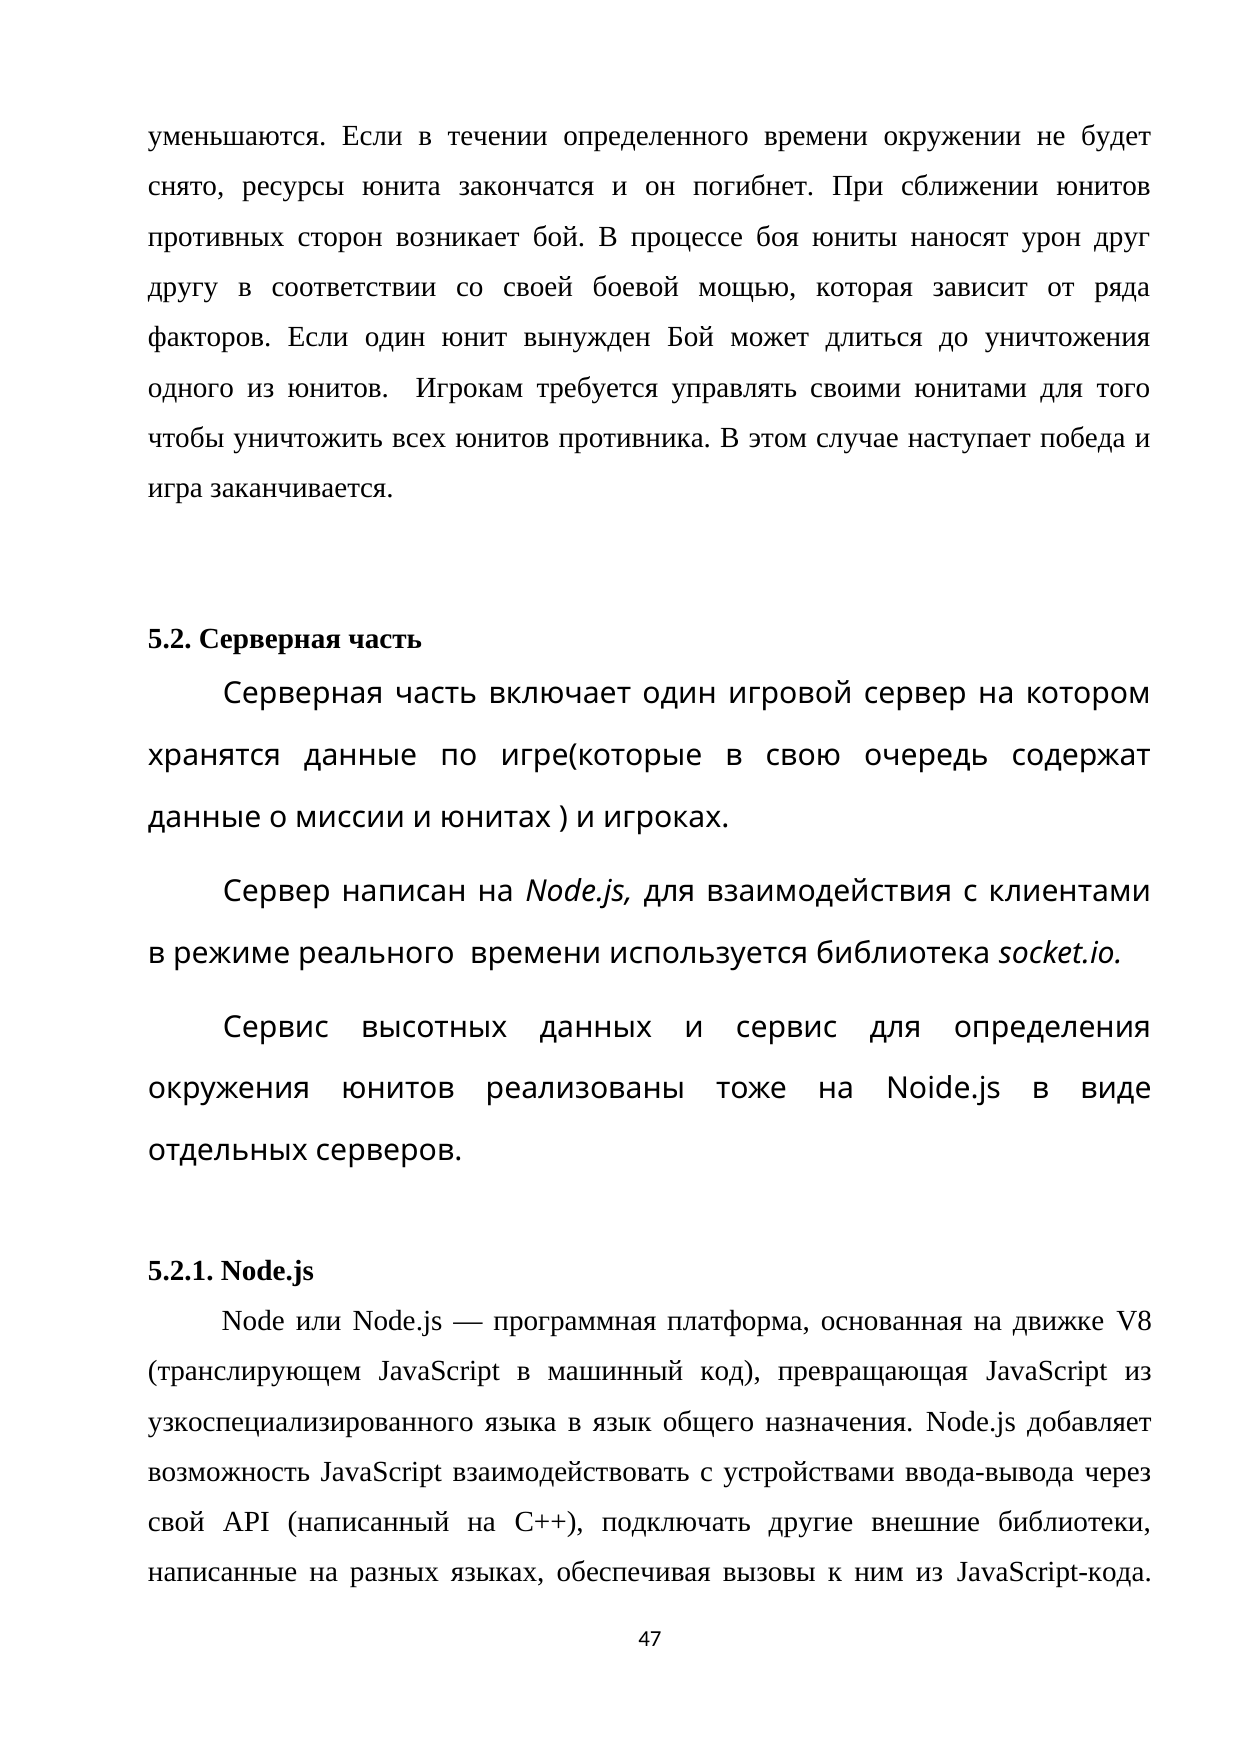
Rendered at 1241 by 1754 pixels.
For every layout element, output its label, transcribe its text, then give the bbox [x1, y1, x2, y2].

text Сервер написан на Node.js, для взаимодействия с клиентами в режиме реального времени используется библиотека socket.io. [148, 869, 1152, 972]
text Сервис высотных данных и сервис для определения окружения юнитов реализованы тоже на Noide.js в виде отдельных серверов. [148, 1005, 1152, 1169]
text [148, 118, 1152, 504]
text 5.2.1. Node.js [148, 1253, 1152, 1286]
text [148, 1303, 1152, 1588]
text Серверная часть включает один игровой сервер на котором хранятся данные по игре(которые в свою очередь содержат данные о миссии и юнитах ) и игроках. [148, 672, 1152, 836]
text 5.2. Серверная часть [148, 621, 1152, 655]
